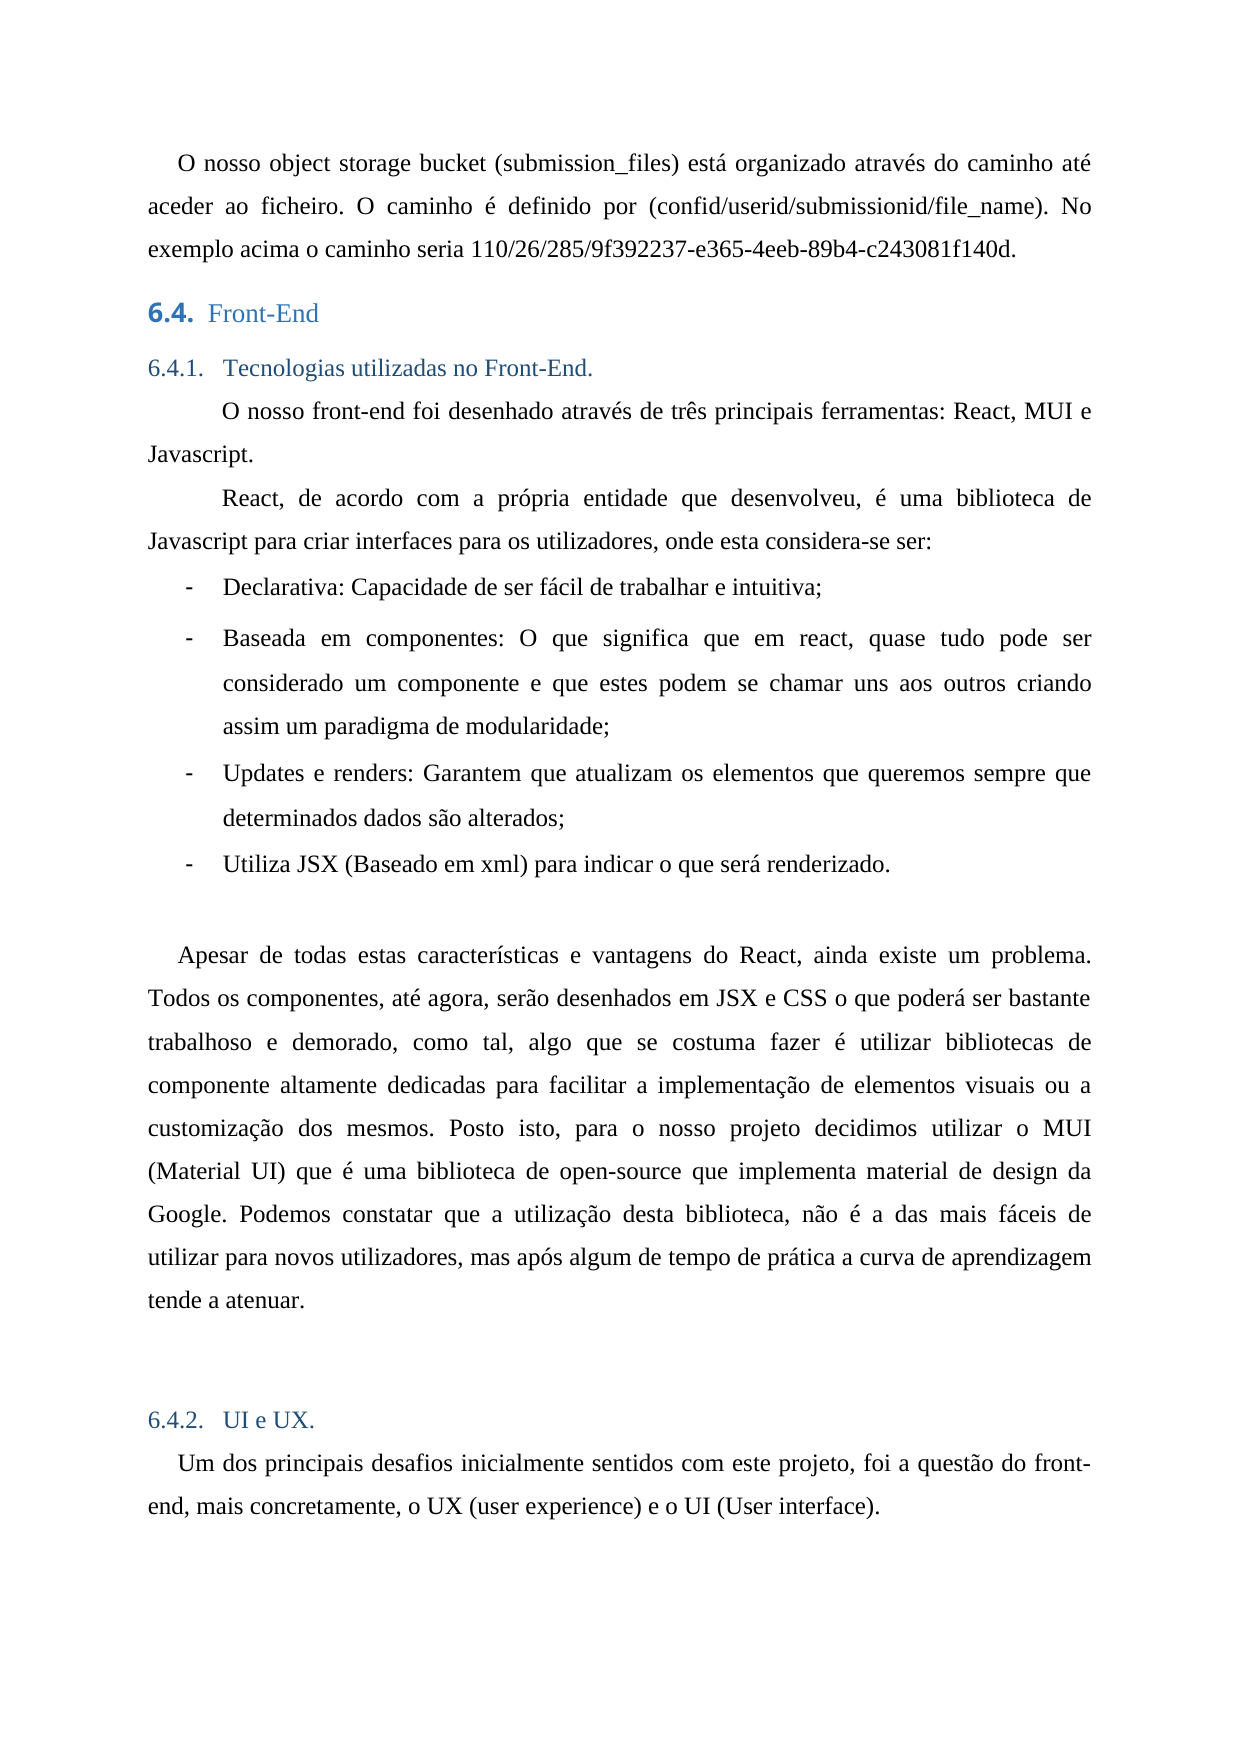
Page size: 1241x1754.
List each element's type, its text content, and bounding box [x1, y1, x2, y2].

text O nosso object storage bucket (submission_files) está organizado através do caminho até aceder ao ficheiro. O caminho é definido por (confid/userid/submissionid/file_name). No exemplo acima o caminho seria 110/26/285/9f392237-e365-4eeb-89b4-c243081f140d. [148, 148, 1092, 263]
text Apesar de todas estas características e vantagens do React, ainda existe um problema. Todos os componentes, até agora, serão desenhados em JSX e CSS o que poderá ser bastante trabalhoso e demorado, como tal, algo que se costuma fazer é utilizar bibliotecas de componente altamente dedicadas para facilitar a implementação de elementos visuais ou a customização dos mesmos. Posto isto, para o nosso projeto decidimos utilizar o MUI (Material UI) que é uma biblioteca de open-source que implementa material de design da Google. Podemos constatar que a utilização desta biblioteca, não é a das mais fáceis de utilizar para novos utilizadores, mas após algum de tempo de prática a curva de aprendizagem tende a atenuar. [148, 940, 1092, 1314]
list Updates e renders: Garantem que atualizam os elementos que queremos sempre que determinados dados são alterados; [185, 754, 1092, 832]
text O nosso front-end foi desenhado através de três principais ferramentas: React, MUI e Javascript. [148, 396, 1092, 468]
list Utiliza JSX (Baseado em xml) para indicar o que será renderizado. [185, 846, 1092, 880]
text Um dos principais desafios inicialmente sentidos com este projeto, foi a questão do front-end, mais concretamente, o UX (user experience) e o UI (User interface). [148, 1448, 1092, 1520]
subtitle Tecnologias utilizadas no Front-End. [148, 353, 1092, 382]
list Baseada em componentes: O que significa que em react, quase tudo pode ser considerado um componente e que estes podem se chamar uns aos outros criando assim um paradigma de modularidade; [185, 620, 1092, 740]
subtitle Front-End [148, 294, 1092, 331]
text React, de acordo com a própria entidade que desenvolveu, é uma biblioteca de Javascript para criar interfaces para os utilizadores, onde esta considera-se ser: [148, 483, 1092, 554]
subtitle UI e UX. [148, 1405, 1092, 1434]
list Declarativa: Capacidade de ser fácil de trabalhar e intuitiva; [185, 569, 1092, 603]
